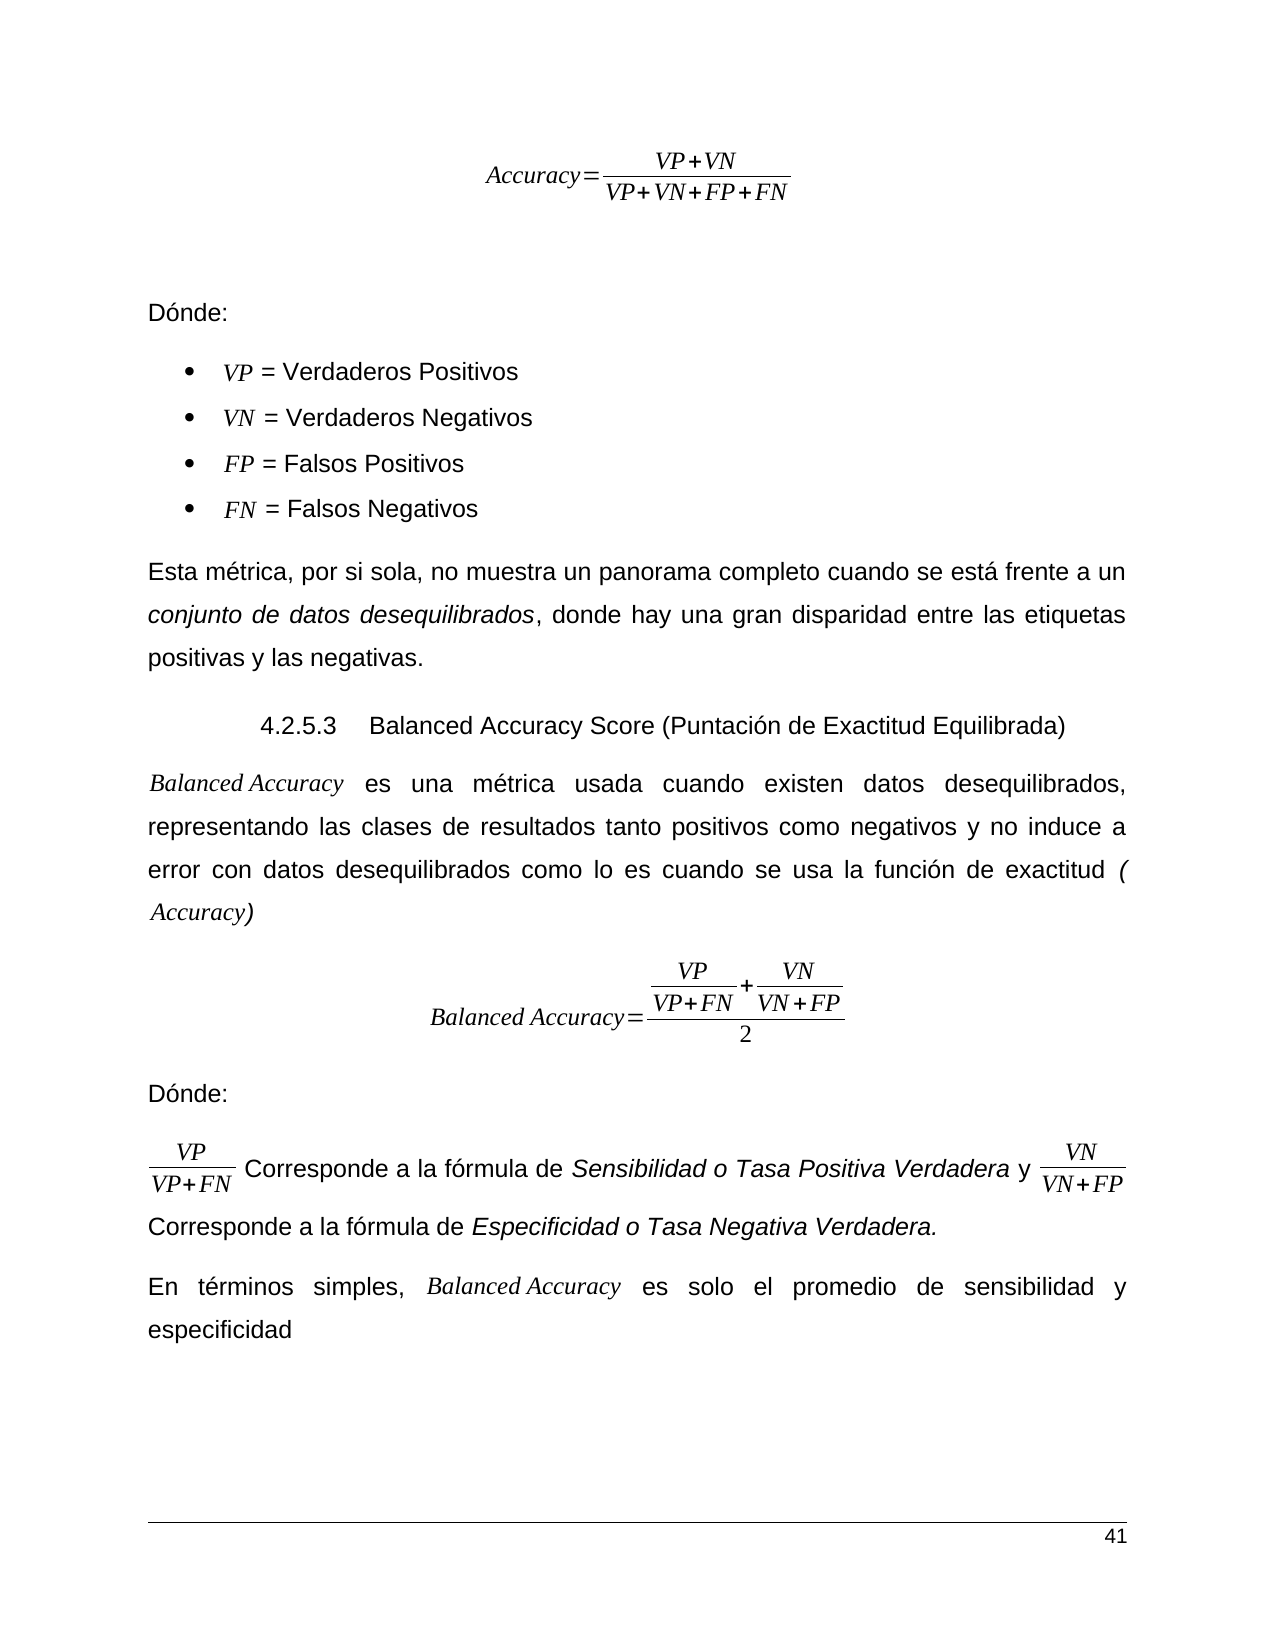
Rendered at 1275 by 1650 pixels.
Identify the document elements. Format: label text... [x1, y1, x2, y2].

text Dónde: [148, 297, 1127, 326]
list = Verdaderos Negativos [185, 403, 1127, 434]
text Corresponde a la fórmula de Sensibilidad o Tasa Positiva Verdadera y Corresponde a la fórmula de Especificidad o Tasa Negativa Verdadera. [148, 1139, 1127, 1241]
text Balanced Accuracy Score (Puntación de Exactitud Equilibrada) [260, 711, 1127, 740]
list = Falsos Positivos [185, 449, 1127, 480]
text En términos simples, es solo el promedio de sensibilidad y especificidad [148, 1272, 1127, 1344]
text Esta métrica, por si sola, no muestra un panorama completo cuando se está frente a un conjunto de datos desequilibrados, donde hay una gran disparidad entre las etiquetas positivas y las negativas. [148, 557, 1127, 672]
text es una métrica usada cuando existen datos desequilibrados, representando las clases de resultados tanto positivos como negativos y no induce a error con datos desequilibrados como lo es cuando se usa la función de exactitud () [148, 769, 1127, 927]
list = Verdaderos Positivos [185, 357, 1127, 389]
list = Falsos Negativos [185, 494, 1127, 526]
text Dónde: [148, 1079, 1127, 1108]
